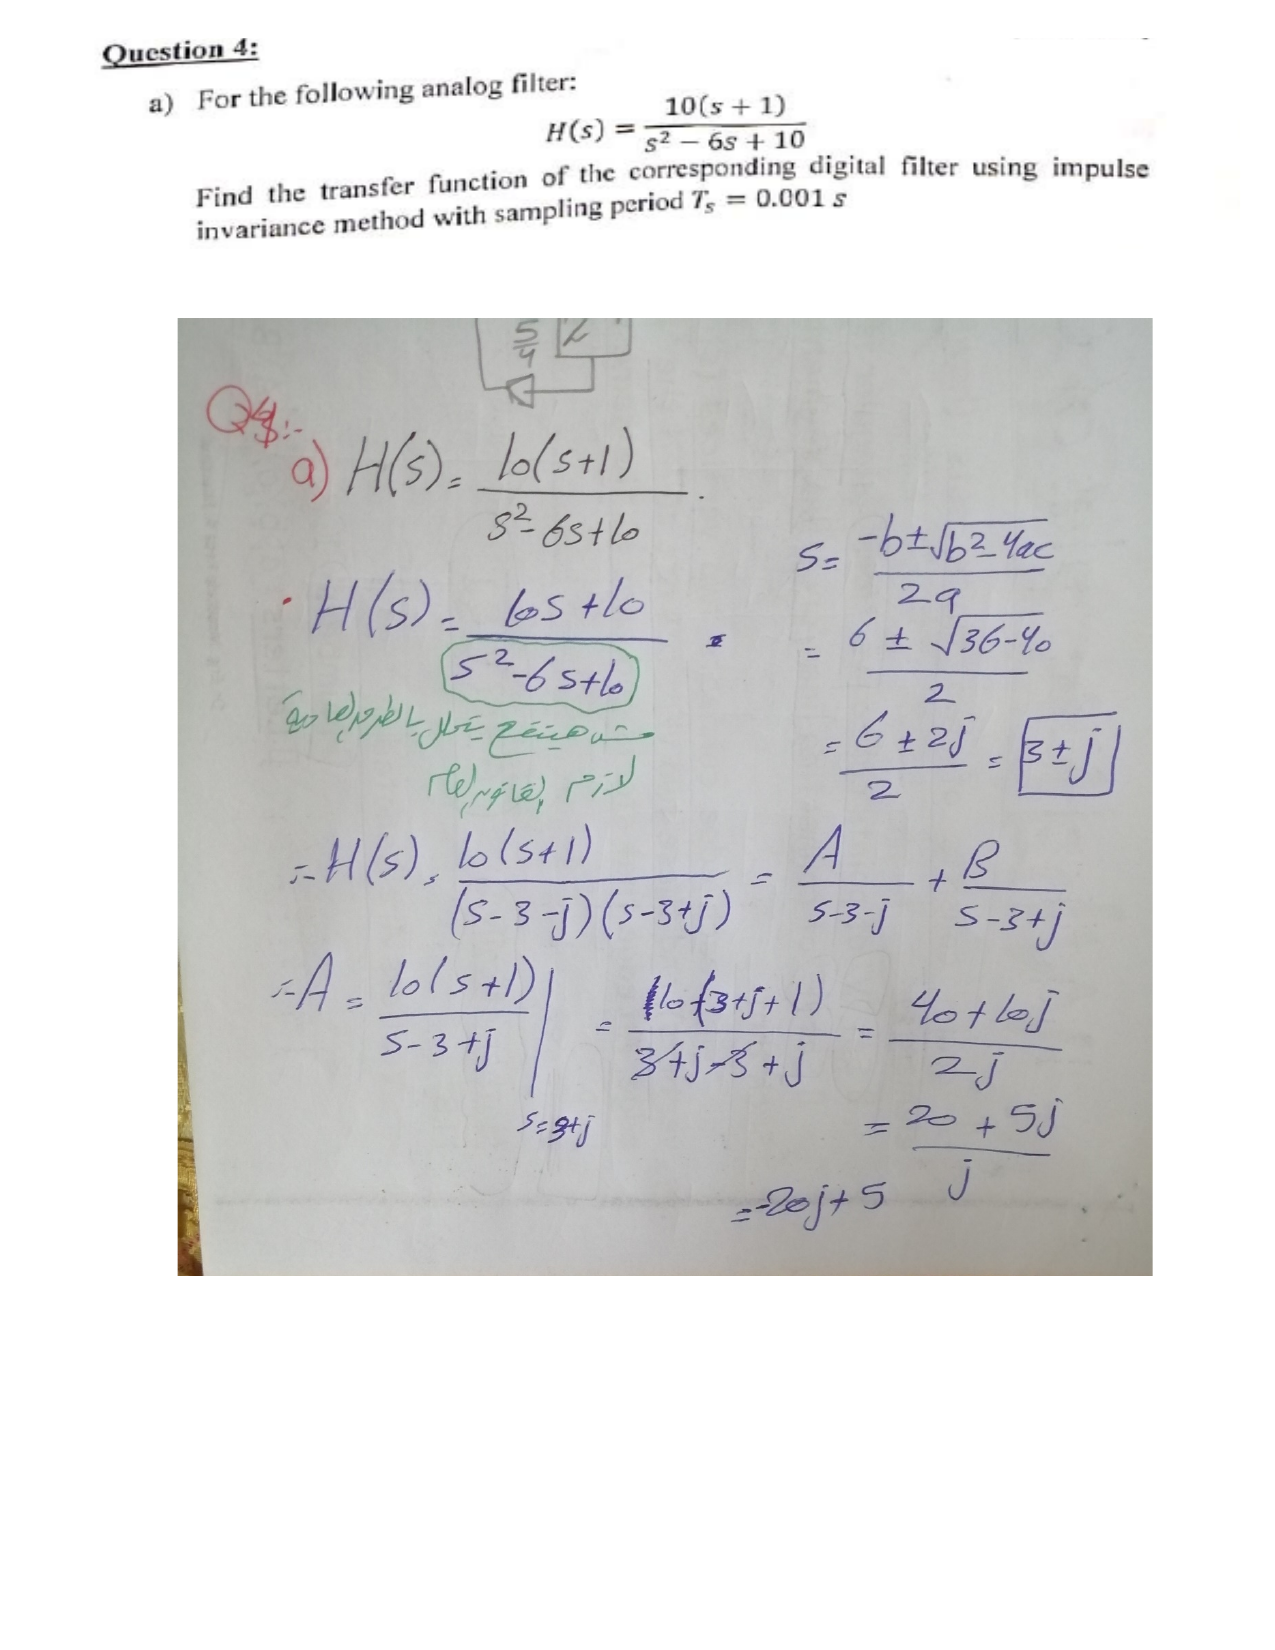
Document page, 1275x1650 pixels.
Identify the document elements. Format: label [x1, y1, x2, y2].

picture [93, 38, 1241, 249]
picture [177, 318, 1153, 1276]
